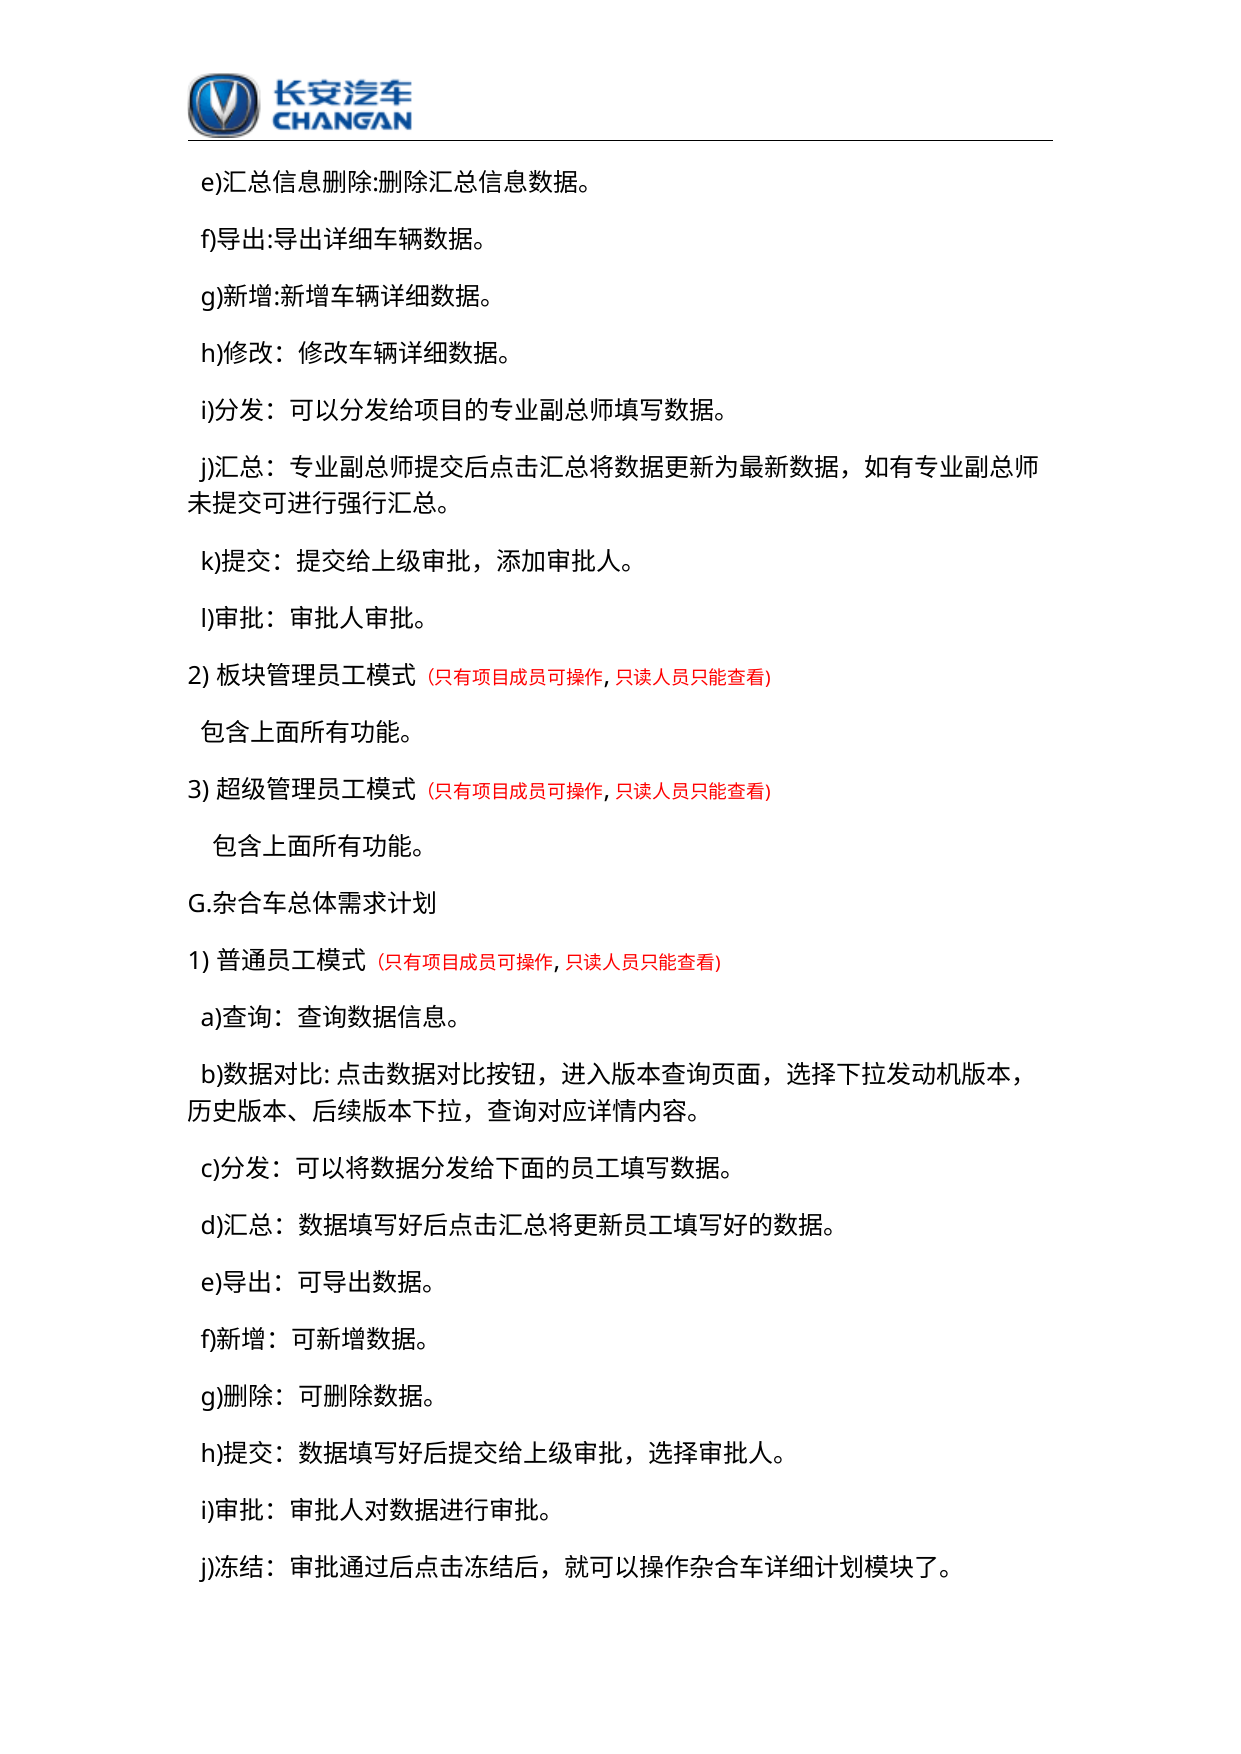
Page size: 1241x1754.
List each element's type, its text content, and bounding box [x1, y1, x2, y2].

text c)分发：可以将数据分发给下面的员工填写数据。 [187, 1148, 1053, 1184]
text l)审批：审批人审批。 [187, 598, 1053, 634]
text h)提交：数据填写好后提交给上级审批，选择审批人。 [187, 1433, 1053, 1470]
text f)新增：可新增数据。 [187, 1319, 1053, 1356]
text h)修改：修改车辆详细数据。 [187, 333, 1053, 370]
text g)删除：可删除数据。 [187, 1376, 1053, 1413]
text k)提交：提交给上级审批，添加审批人。 [187, 541, 1053, 577]
text j)冻结：审批通过后点击冻结后，就可以操作杂合车详细计划模块了。 [187, 1548, 1053, 1584]
text f)导出:导出详细车辆数据。 [187, 219, 1053, 256]
text e)导出：可导出数据。 [187, 1262, 1053, 1298]
text 2) 板块管理员工模式（只有项目成员可操作, 只读人员只能查看) [187, 655, 1053, 691]
text 包含上面所有功能。 [187, 712, 1053, 748]
text i)审批：审批人对数据进行审批。 [187, 1491, 1053, 1527]
text g)新增:新增车辆详细数据。 [187, 276, 1053, 313]
text d)汇总：数据填写好后点击汇总将更新员工填写好的数据。 [187, 1205, 1053, 1241]
text a)查询：查询数据信息。 [187, 998, 1053, 1034]
text 1) 普通员工模式（只有项目成员可操作, 只读人员只能查看) [187, 941, 1053, 977]
text j)汇总：专业副总师提交后点击汇总将数据更新为最新数据，如有专业副总师未提交可进行强行汇总。 [187, 448, 1053, 520]
text 包含上面所有功能。 [187, 826, 1053, 863]
text G.杂合车总体需求计划 [187, 883, 1053, 920]
text 3) 超级管理员工模式（只有项目成员可操作, 只读人员只能查看) [187, 769, 1053, 806]
text b)数据对比: 点击数据对比按钮，进入版本查询页面，选择下拉发动机版本，历史版本、后续版本下拉，查询对应详情内容。 [187, 1055, 1053, 1127]
text e)汇总信息删除:删除汇总信息数据。 [187, 162, 1053, 198]
text i)分发：可以分发给项目的专业副总师填写数据。 [187, 391, 1053, 427]
picture [187, 73, 432, 138]
